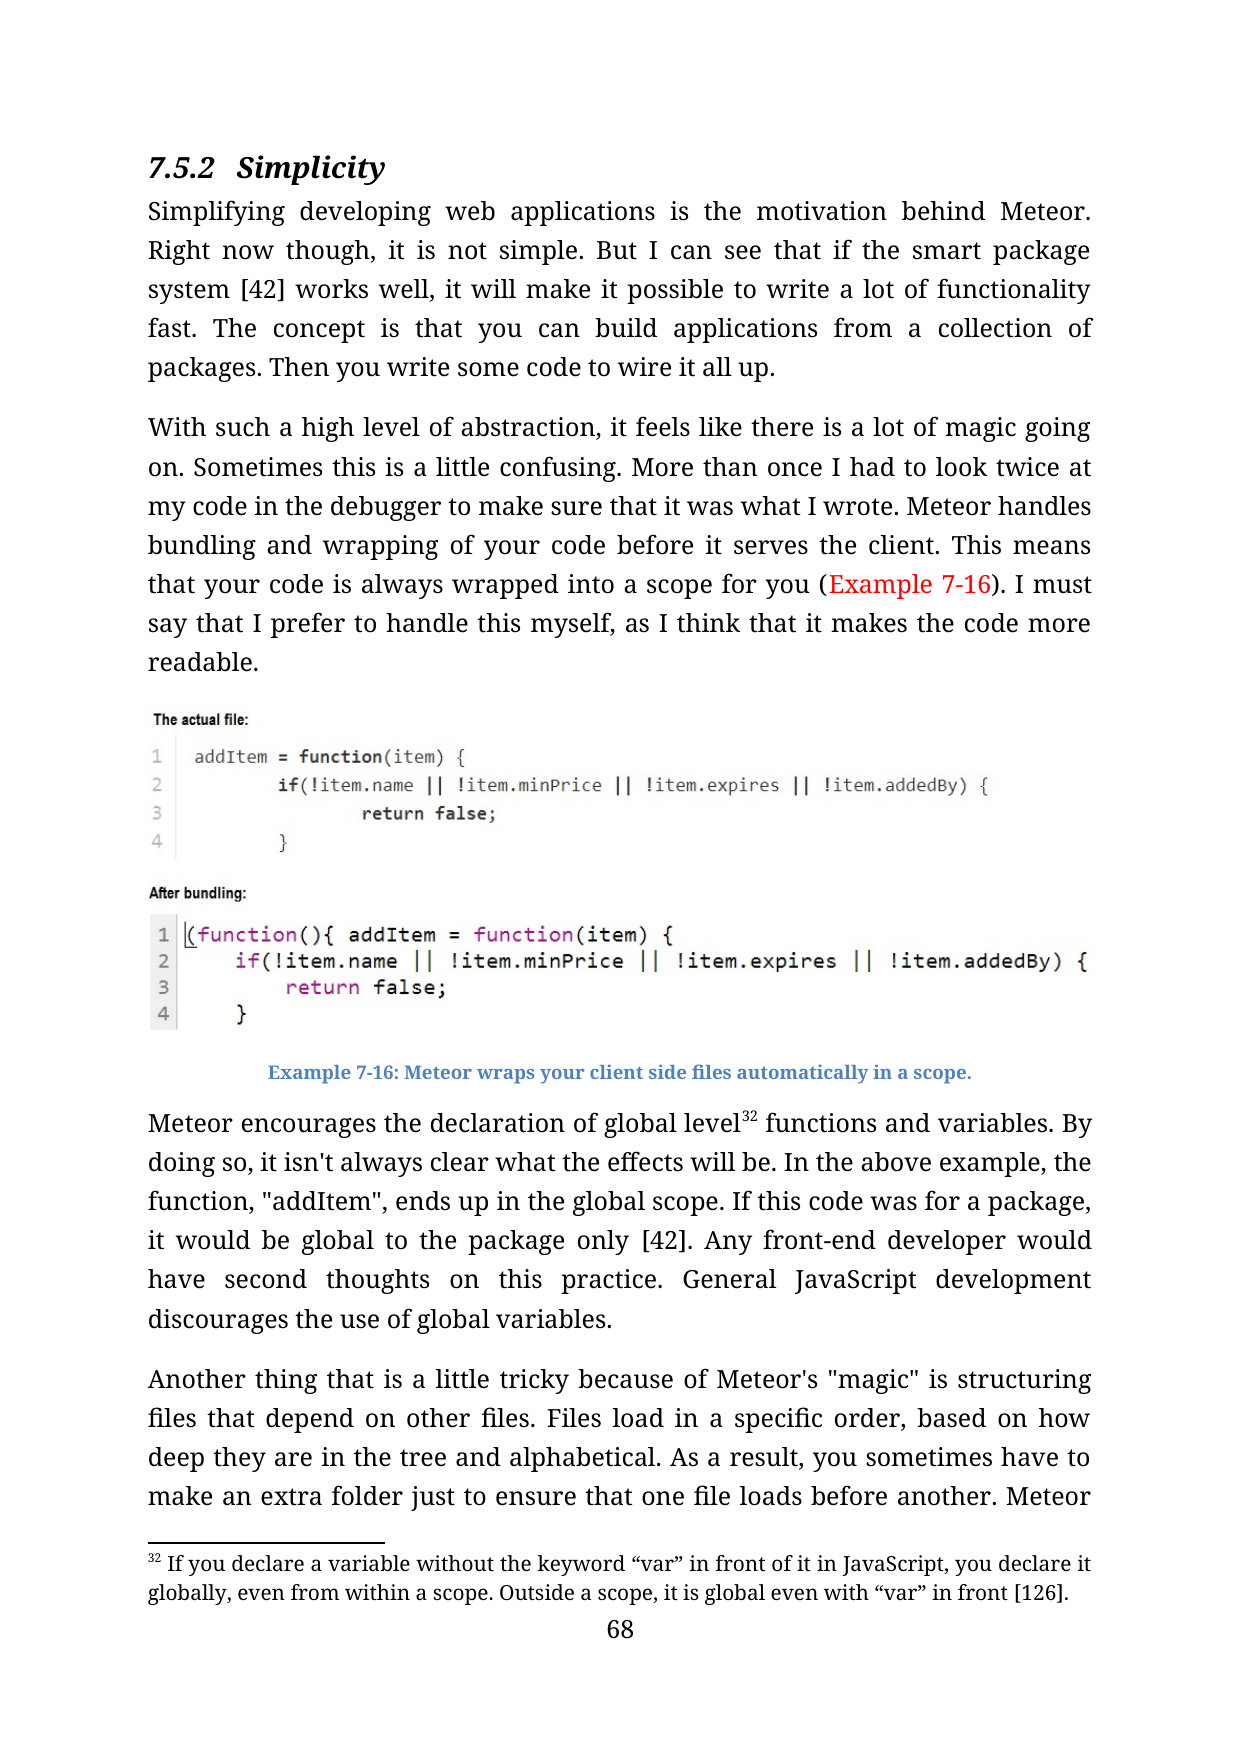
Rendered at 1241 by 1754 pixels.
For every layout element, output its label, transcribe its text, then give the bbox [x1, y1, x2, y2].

subtitle Simplicity [148, 148, 1092, 187]
text Simplifying developing web applications is the motivation behind Meteor. Right now though, it is not simple. But I can see that if the smart package system [42] works well, it will make it possible to write a lot of functionality fast. The concept is that you can build applications from a collection of packages. Then you write some code to wire it all up. [148, 193, 1092, 384]
text Meteor encourages the declaration of global level functions and variables. By doing so, it isn't always clear what the effects will be. In the above example, the function, "addItem", ends up in the global scope. If this code was for a package, it would be global to the package only [42]. Any front-end developer would have second thoughts on this practice. General JavaScript development discourages the use of global variables. [148, 1105, 1092, 1335]
text With such a high level of abstraction, it feels like there is a lot of magic going on. Sometimes this is a little confusing. More than once I had to look twice at my code in the debugger to make sure that it was what I wrote. Meteor handles bundling and wrapping of your code before it serves the client. This means that your code is always wrapped into a scope for you (Example 7-16). I must say that I prefer to handle this myself, as I think that it makes the code more readable. [148, 410, 1092, 679]
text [148, 1361, 1092, 1513]
picture [147, 705, 1093, 1034]
